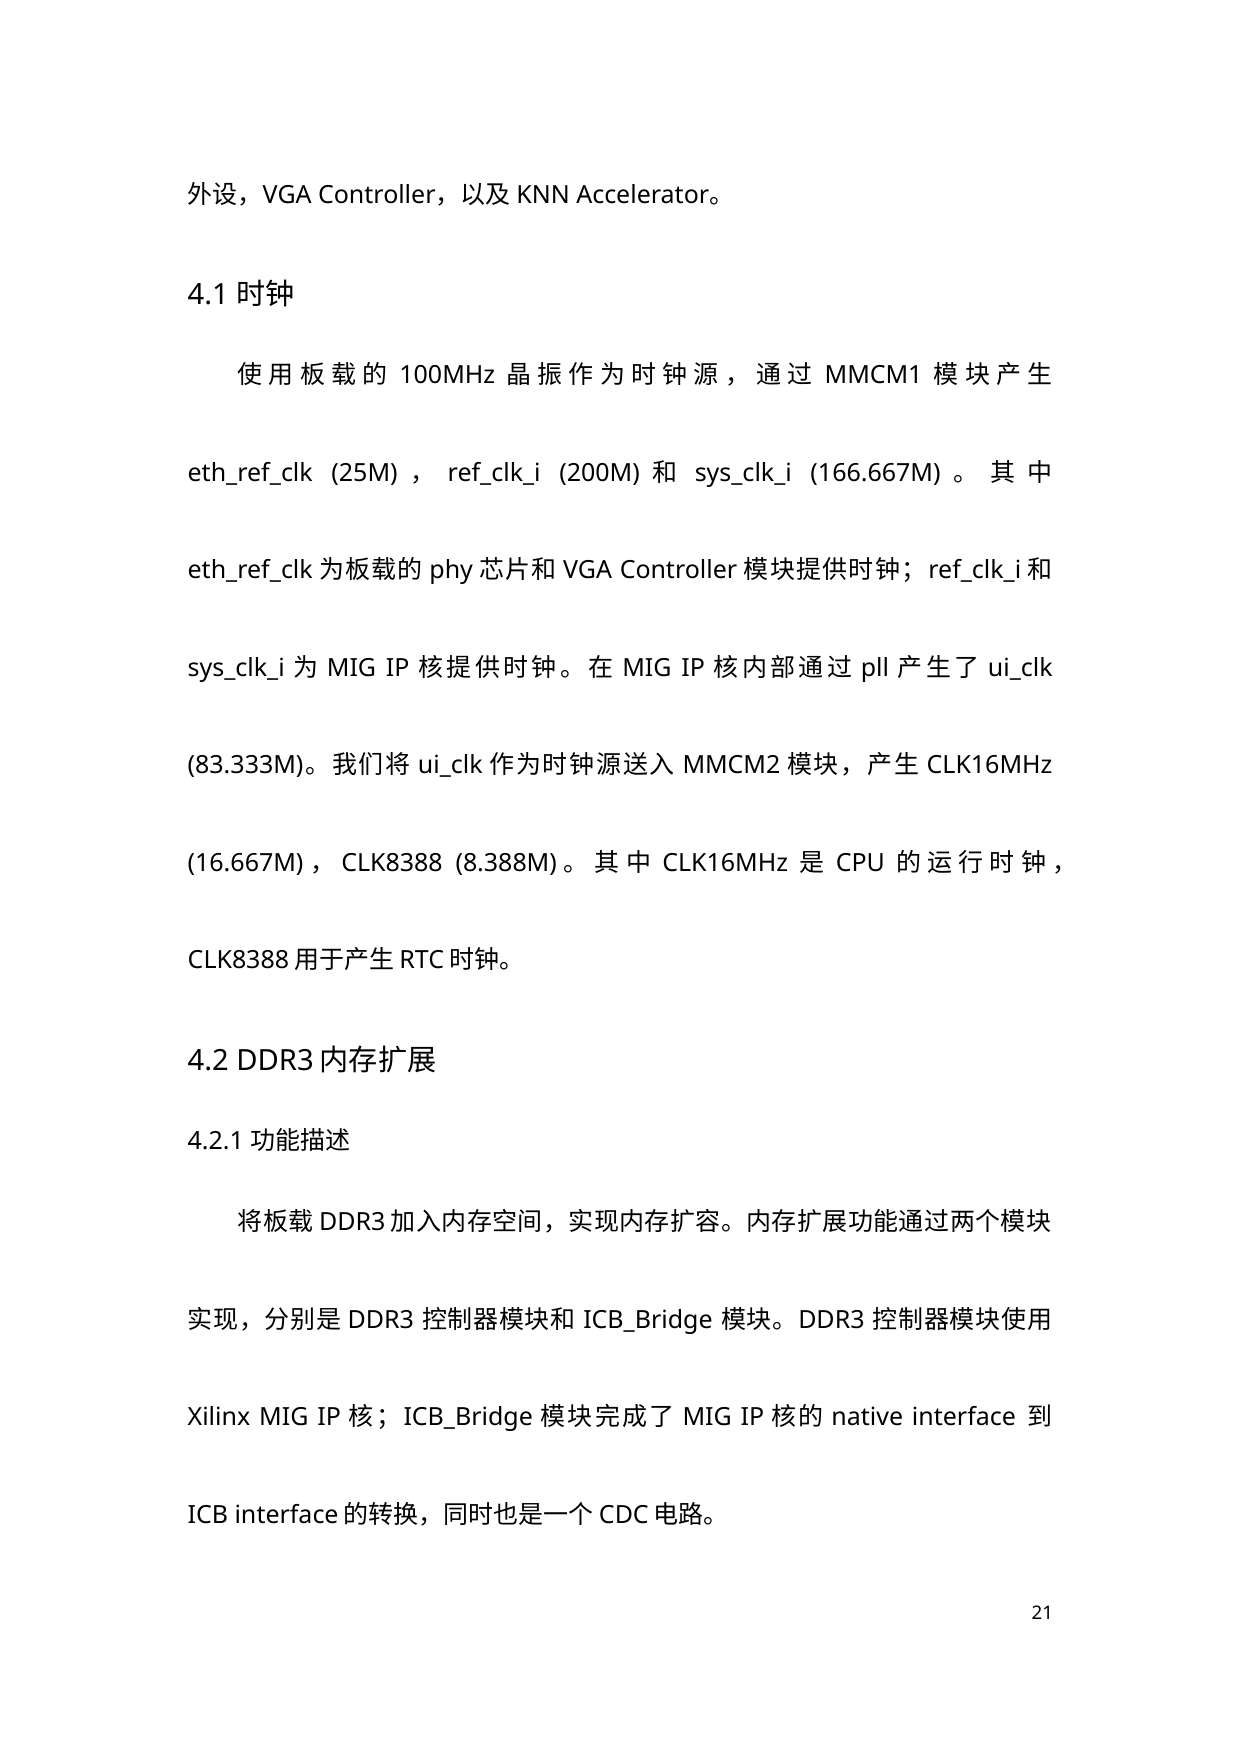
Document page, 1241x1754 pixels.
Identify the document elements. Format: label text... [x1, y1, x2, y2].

subtitle 4.1 时钟 [187, 259, 1053, 324]
subtitle 4.2 DDR3内存扩展 [187, 1025, 1053, 1090]
text 将板载DDR3加入内存空间，实现内存扩容。内存扩展功能通过两个模块实现，分别是DDR3 控制器模块和 ICB_Bridge 模块。DDR3 控制器模块使用Xilinx MIG IP核；ICB_Bridge模块完成了MIG IP核的native interface 到 ICB interface的转换，同时也是一个CDC电路。 [187, 1187, 1053, 1545]
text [187, 160, 1053, 225]
subtitle 4.2.1 功能描述 [187, 1106, 1053, 1171]
text 使用板载的100MHz晶振作为时钟源，通过MMCM1模块产生eth_ref_clk (25M)，ref_clk_i (200M)和sys_clk_i (166.667M)。其中eth_ref_clk为板载的phy芯片和VGA Controller模块提供时钟；ref_clk_i和sys_clk_i为MIG IP核提供时钟。在MIG IP核内部通过pll产生了ui_clk (83.333M)。我们将ui_clk作为时钟源送入MMCM2模块，产生CLK16MHz (16.667M)，CLK8388 (8.388M)。其中CLK16MHz是CPU的运行时钟，CLK8388用于产生RTC时钟。 [187, 340, 1053, 990]
